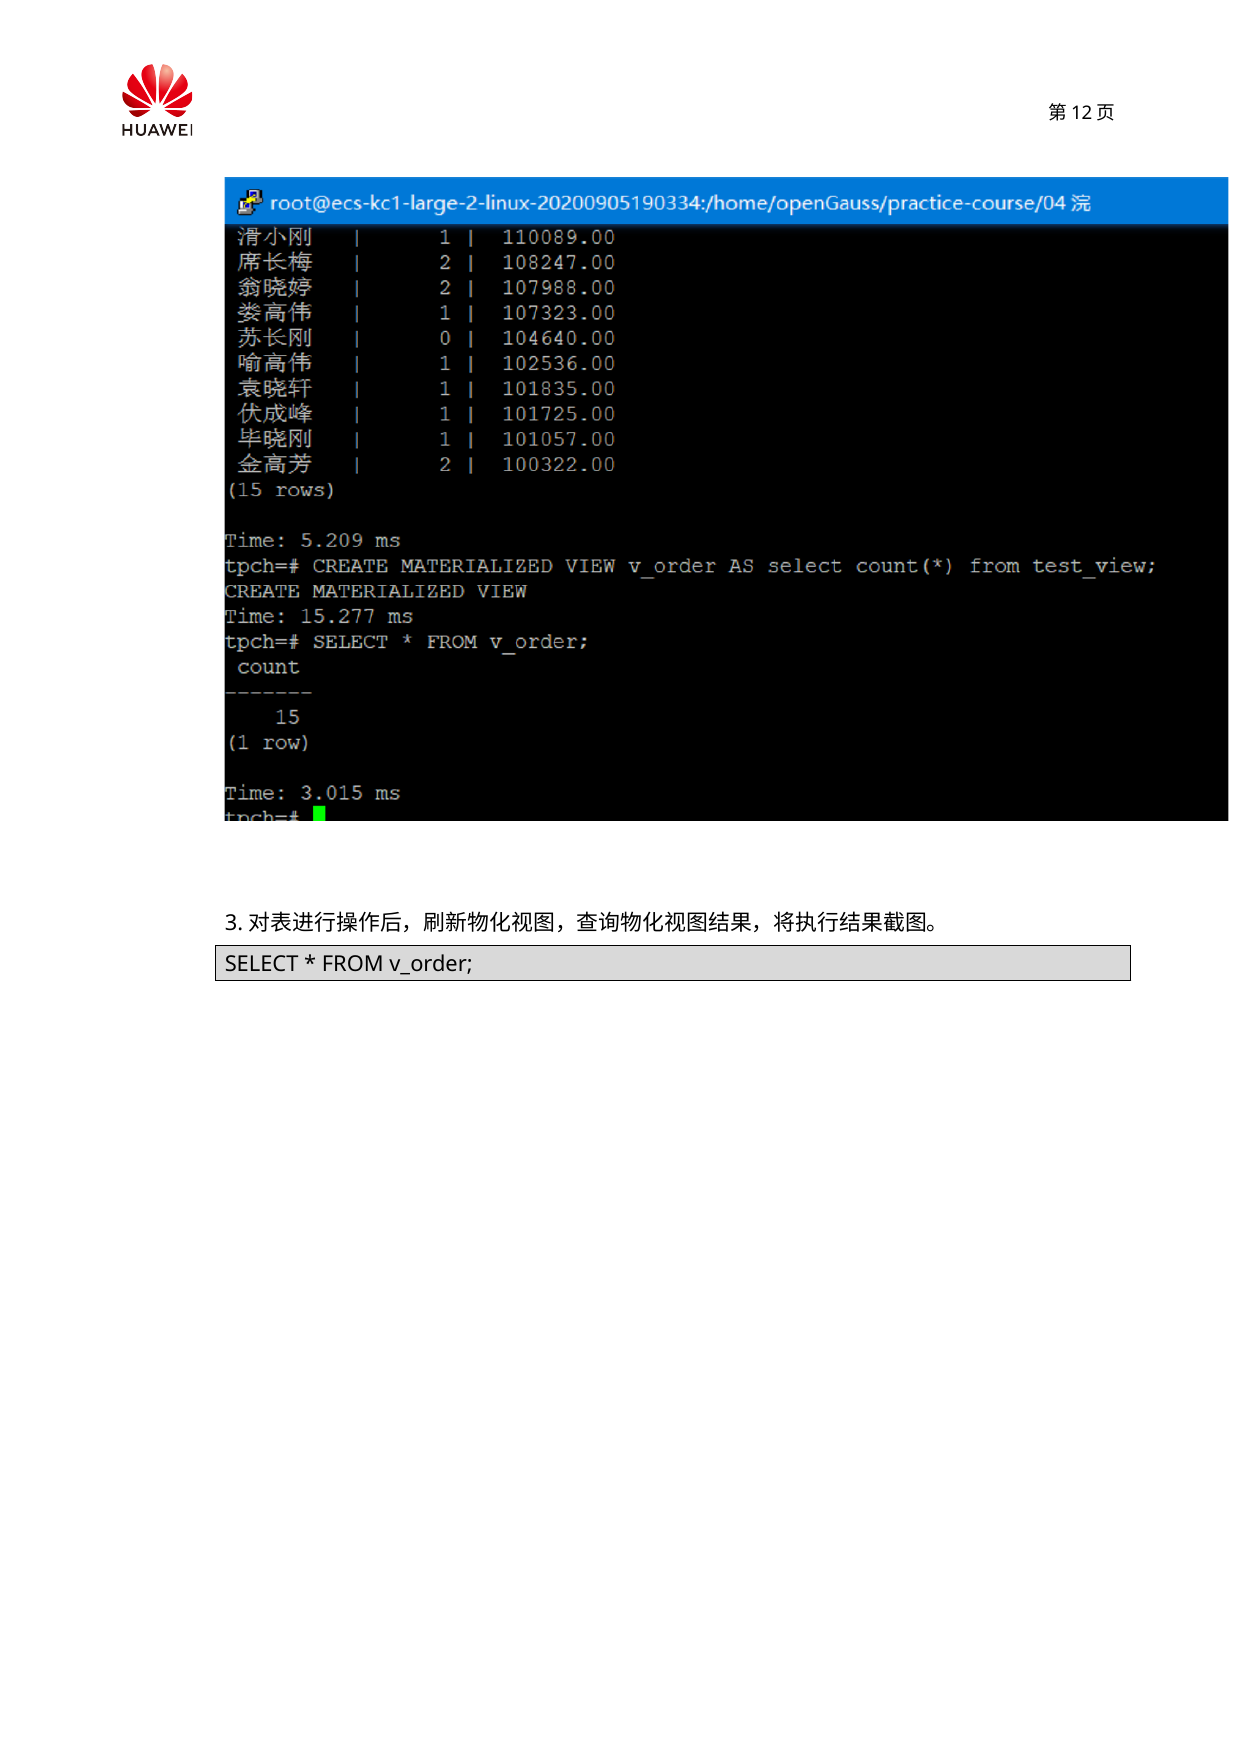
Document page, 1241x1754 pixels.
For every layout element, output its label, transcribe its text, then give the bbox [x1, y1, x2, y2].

text SELECT * FROM v_order; [216, 946, 1130, 980]
picture [122, 64, 193, 136]
text 3. 对表进行操作后，刷新物化视图，查询物化视图结果，将执行结果截图。 [224, 905, 1122, 937]
picture [224, 177, 1229, 821]
